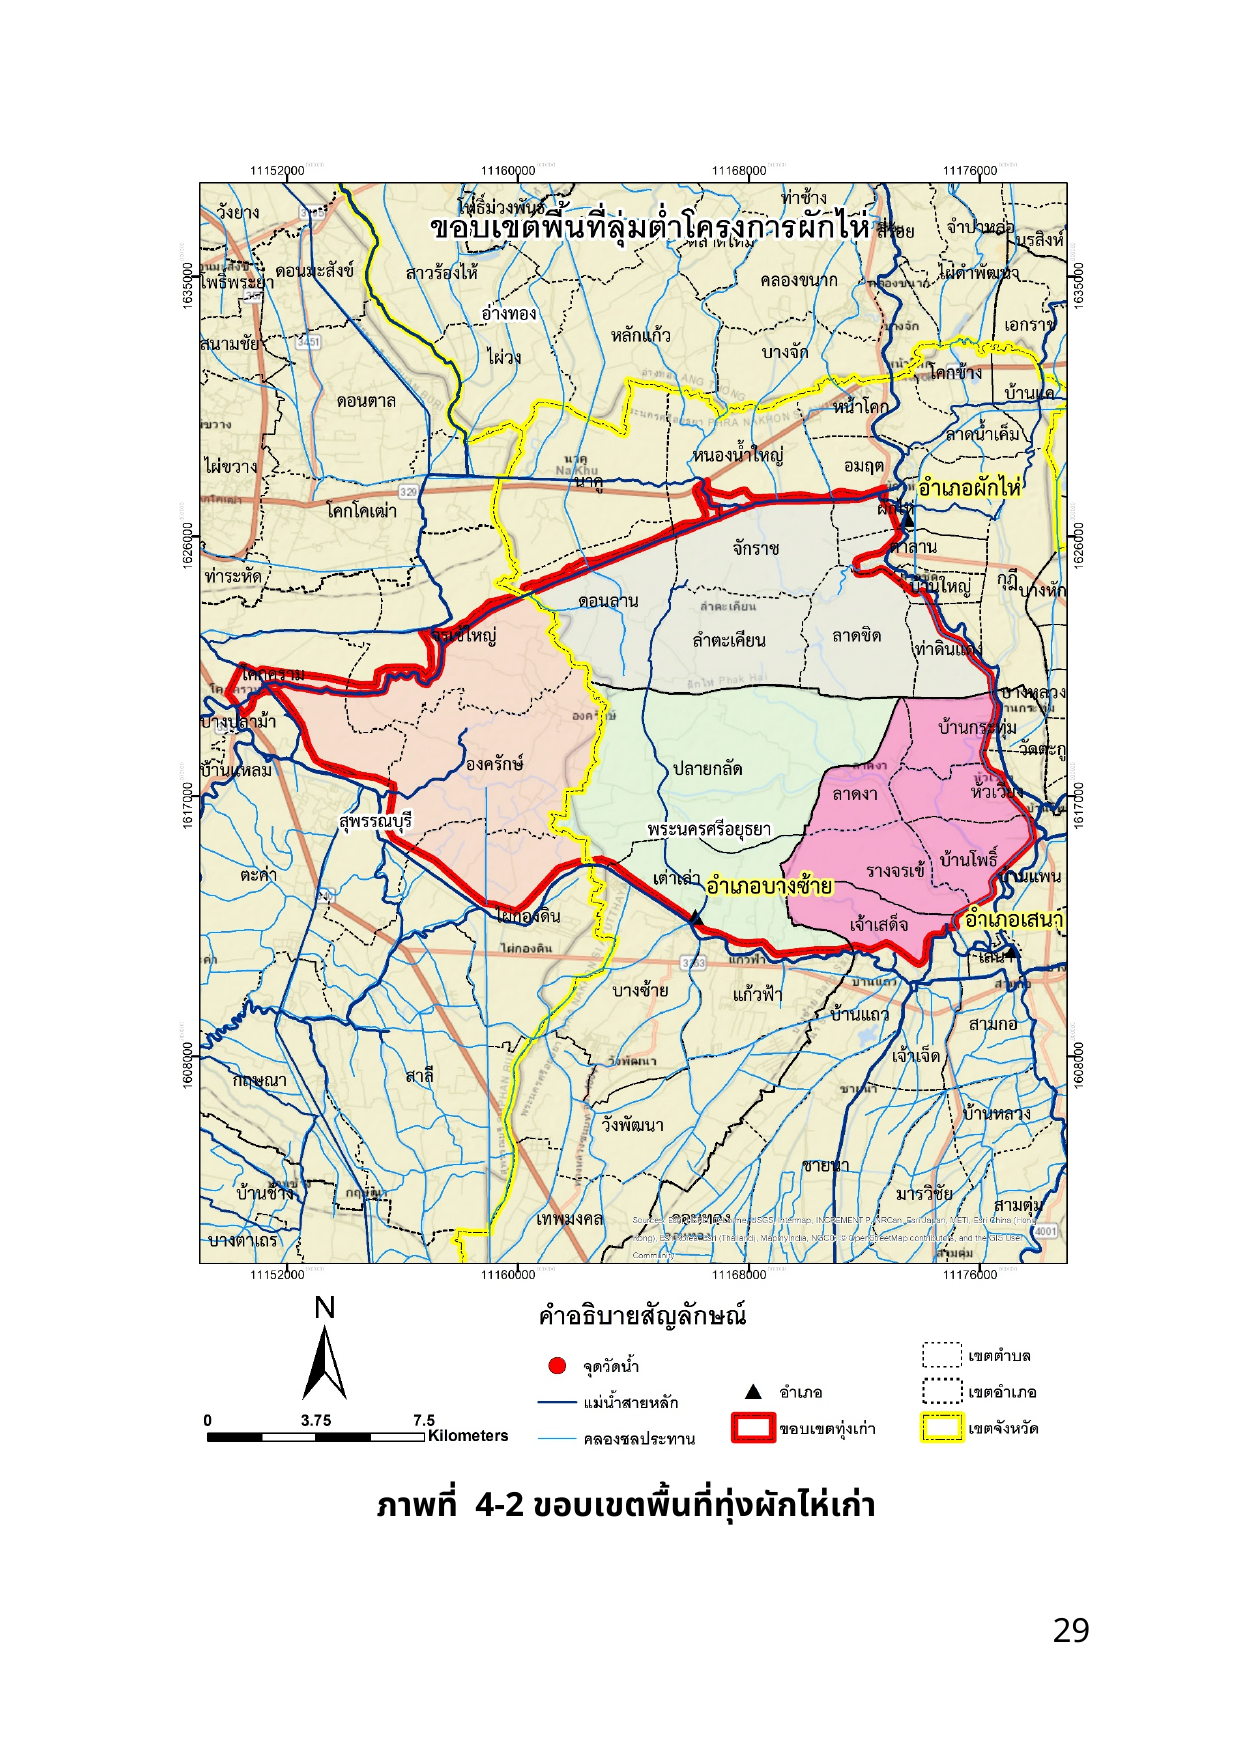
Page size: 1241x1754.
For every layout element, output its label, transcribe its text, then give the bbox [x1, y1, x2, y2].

text ภาพที่ 4-2 ขอบเขตพื้นที่ทุ่งผักไห่เก่า [162, 1481, 1090, 1531]
picture [162, 150, 1103, 1479]
